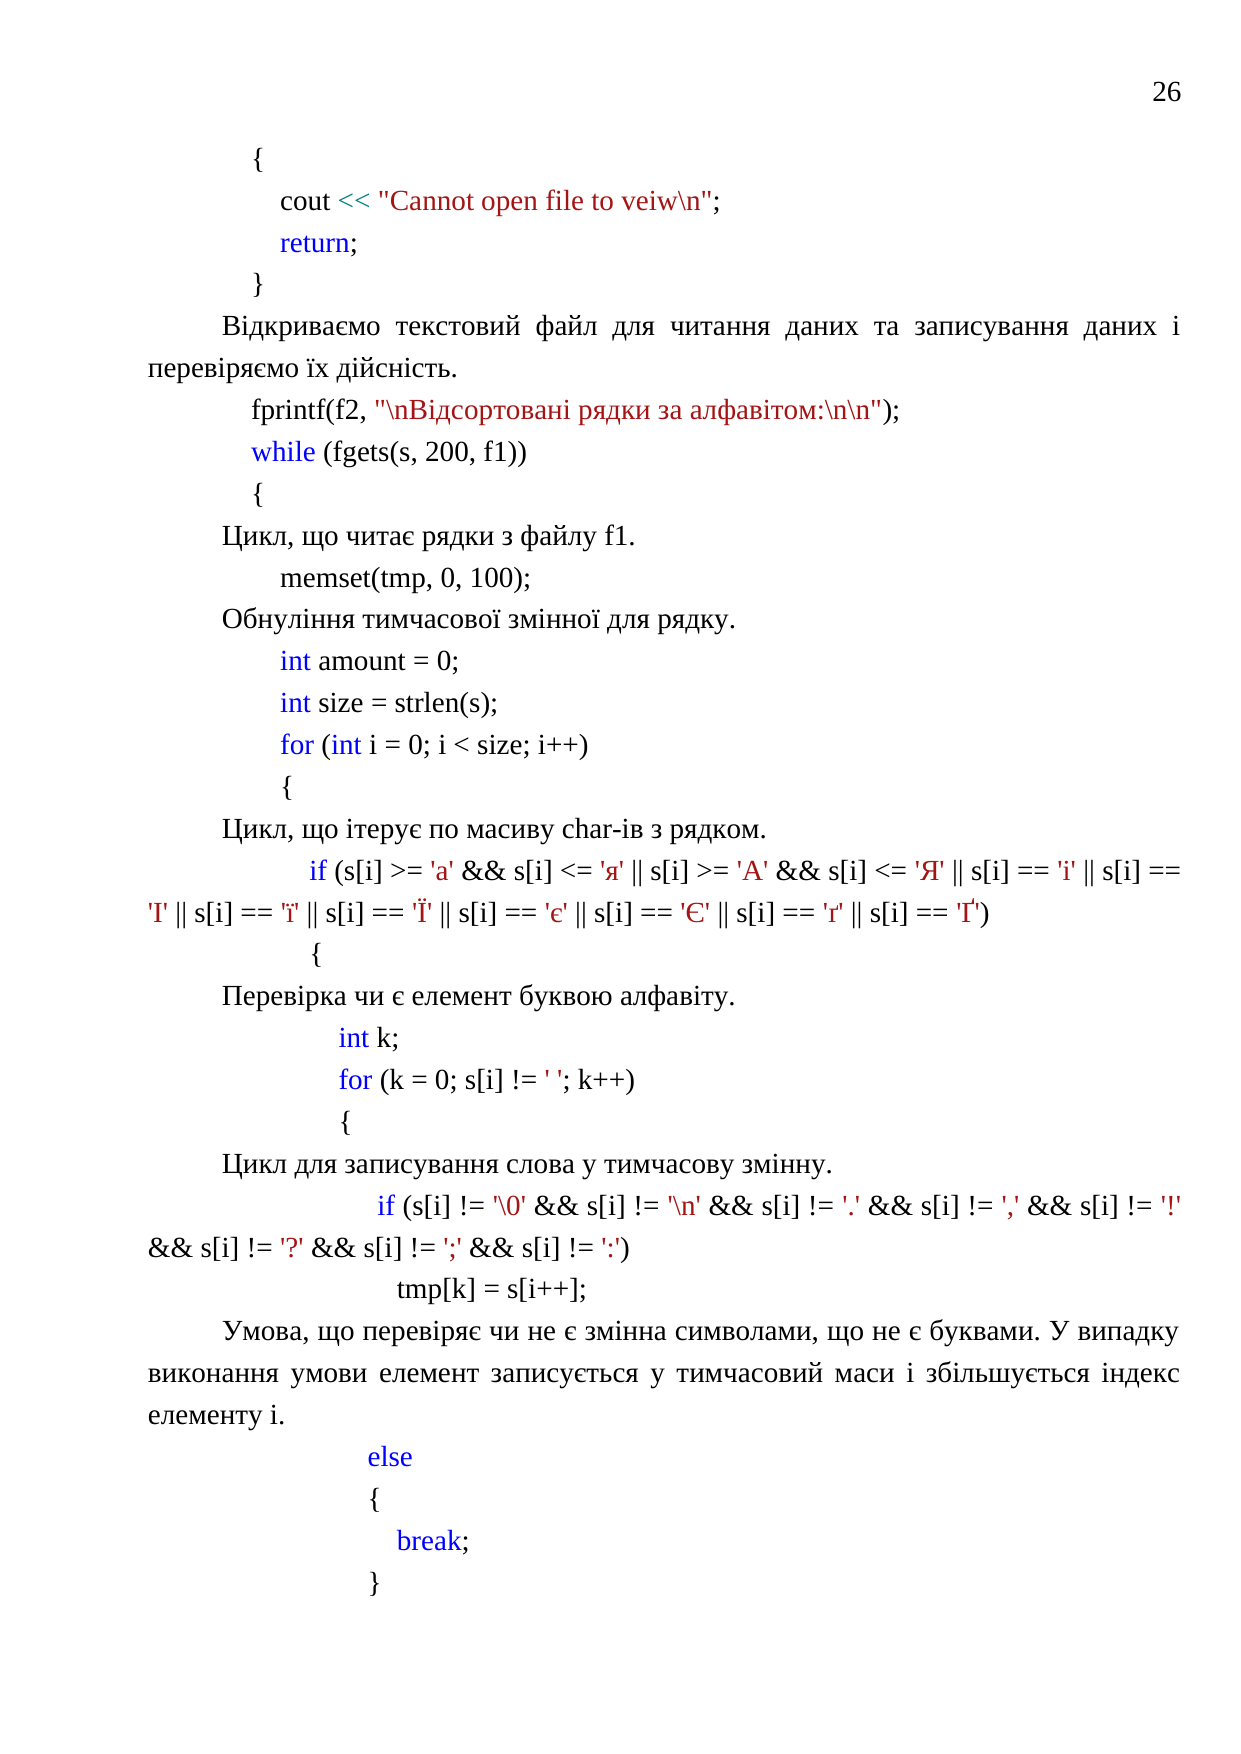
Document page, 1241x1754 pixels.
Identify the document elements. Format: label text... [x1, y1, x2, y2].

text int size = strlen(s); [148, 685, 1181, 719]
text { [148, 769, 1181, 803]
text Цикл, що ітерує по масиву char-ів з рядком. [148, 811, 1181, 844]
text while (fgets(s, 200, f1)) [148, 434, 1181, 468]
text { [148, 937, 1181, 970]
text fprintf(f2, "\nВідсортовані рядки за алфавітом:\n\n"); [148, 392, 1181, 426]
text Відкриваємо текстовий файл для читання даних та записування даних і перевіряємо їх дійсність. [148, 308, 1181, 384]
text return; [148, 225, 1181, 258]
text int k; [148, 1020, 1181, 1054]
text int amount = 0; [148, 643, 1181, 677]
text for (k = 0; s[i] != ' '; k++) [148, 1062, 1181, 1096]
text { [148, 1481, 1181, 1514]
text Обнуління тимчасової змінної для рядку. [148, 602, 1181, 635]
text { [148, 141, 1181, 174]
text { [148, 1104, 1181, 1138]
text tmp[k] = s[i++]; [148, 1272, 1181, 1305]
text { [148, 476, 1181, 509]
text cout << "Cannot open file to veiw\n"; [148, 183, 1181, 216]
text for (int i = 0; i < size; i++) [148, 727, 1181, 761]
text memset(tmp, 0, 100); [148, 560, 1181, 593]
text Перевірка чи є елемент буквою алфавіту. [148, 978, 1181, 1012]
text Цикл, що читає рядки з файлу f1. [148, 518, 1181, 551]
text break; [148, 1523, 1181, 1556]
text Умова, що перевіряє чи не є змінна символами, що не є буквами. У випадку виконання умови елемент записується у тимчасовий маси і збільшується індекс елементу і. [148, 1313, 1181, 1431]
text if (s[i] != '\0' && s[i] != '\n' && s[i] != '.' && s[i] != ',' && s[i] != '!' && s[i] != '?' && s[i] != ';' && s[i] != ':') [148, 1188, 1181, 1263]
text Цикл для записування слова у тимчасову змінну. [148, 1146, 1181, 1179]
text if (s[i] >= 'а' && s[i] <= 'я' || s[i] >= 'А' && s[i] <= 'Я' || s[i] == 'і' || s[i] == 'І' || s[i] == 'ї' || s[i] == 'Ї' || s[i] == 'є' || s[i] == 'Є' || s[i] == 'ґ' || s[i] == 'Ґ') [148, 853, 1181, 928]
text } [148, 1565, 1181, 1598]
text } [148, 267, 1181, 300]
text else [148, 1439, 1181, 1473]
